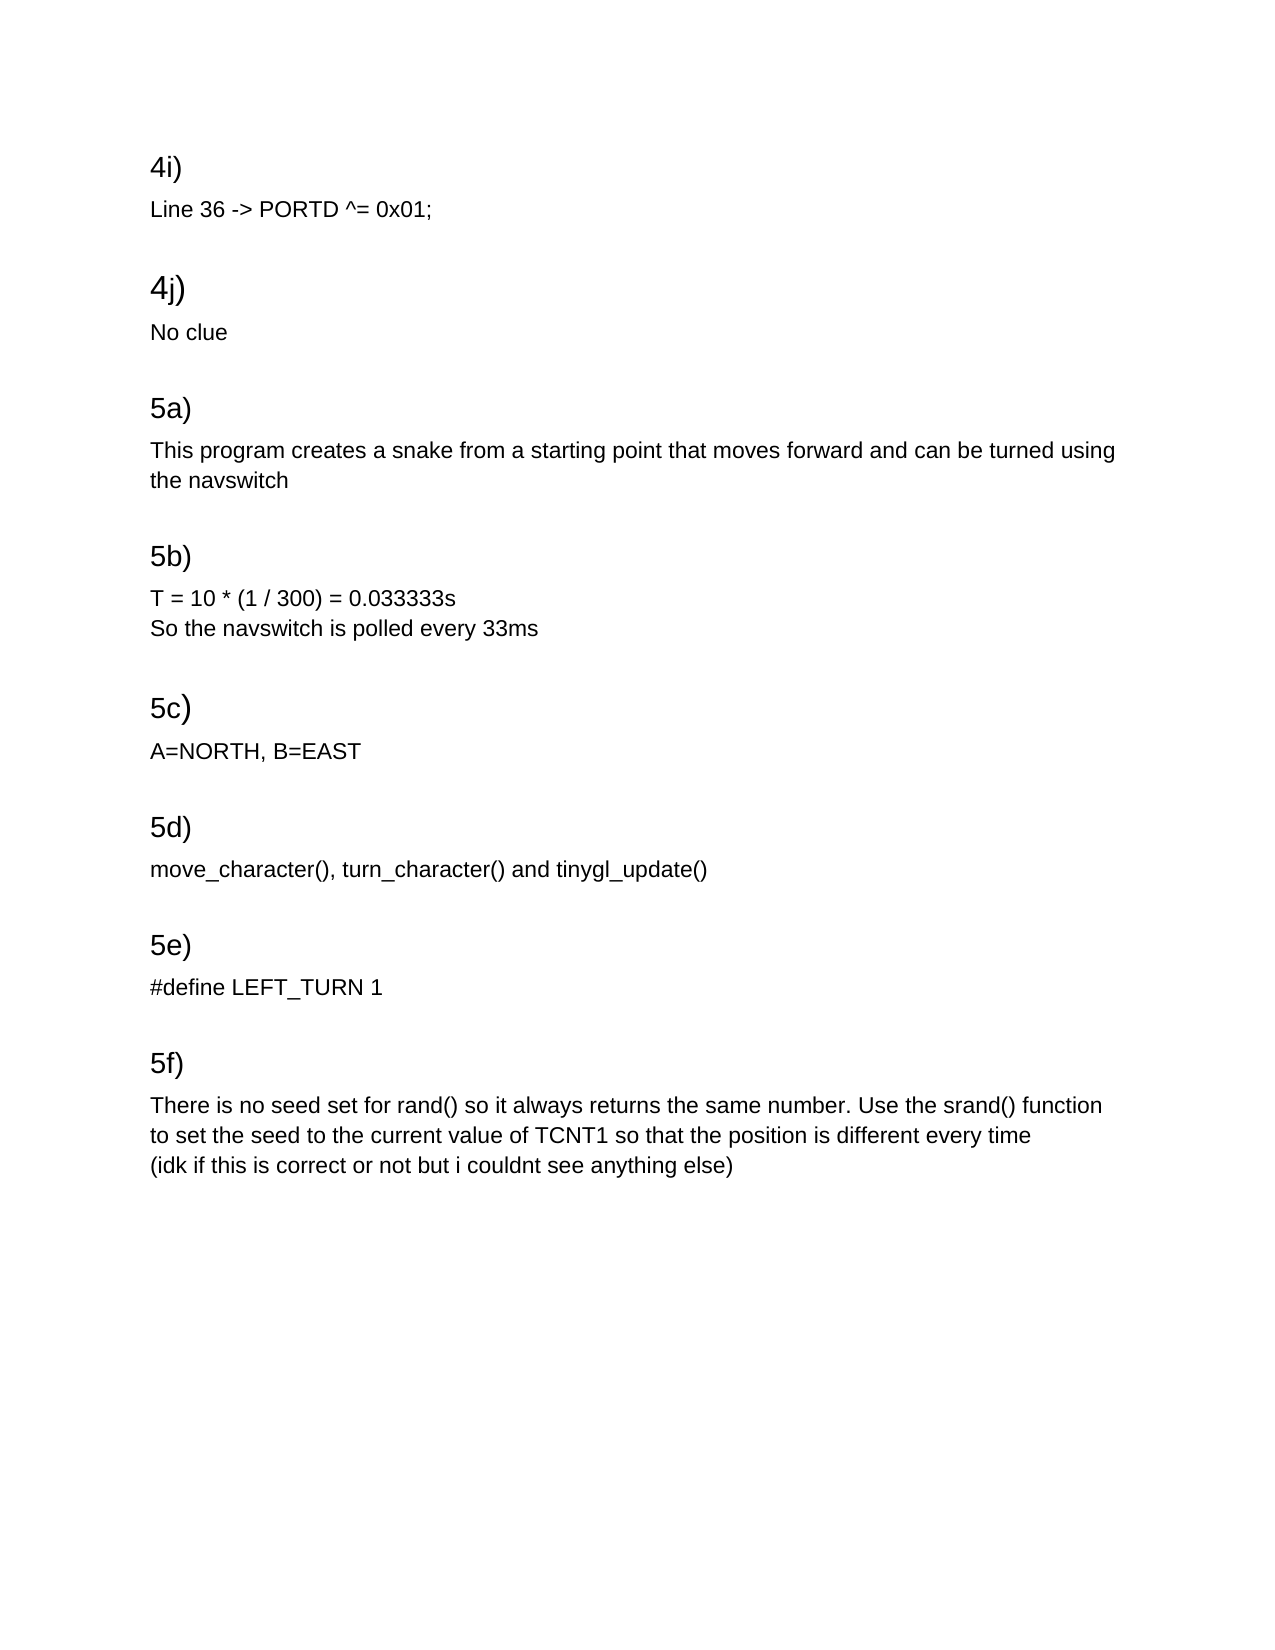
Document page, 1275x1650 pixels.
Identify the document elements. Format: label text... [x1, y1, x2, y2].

text This program creates a snake from a starting point that moves forward and can be turned using the navswitch [150, 437, 1125, 493]
subtitle 5d) [150, 810, 1125, 843]
subtitle 5f) [150, 1046, 1125, 1079]
text So the navswitch is polled every 33ms [150, 615, 1125, 641]
subtitle 4j) [150, 268, 1125, 306]
subtitle 4i) [150, 150, 1125, 183]
text No clue [150, 319, 1125, 345]
subtitle 5a) [150, 391, 1125, 424]
text move_character(), turn_character() and tinygl_update() [150, 856, 1125, 882]
text (idk if this is correct or not but i couldnt see anything else) [150, 1152, 1125, 1178]
text A=NORTH, B=EAST [150, 738, 1125, 764]
subtitle 5c) [150, 687, 1125, 725]
subtitle 5e) [150, 928, 1125, 961]
text There is no seed set for rand() so it always returns the same number. Use the srand() function to set the seed to the current value of TCNT1 so that the position is different every time [150, 1092, 1125, 1148]
subtitle 5b) [150, 539, 1125, 572]
text Line 36 -> PORTD ^= 0x01; [150, 196, 1125, 222]
text #define LEFT_TURN 1 [150, 974, 1125, 1000]
text T = 10 * (1 / 300) = 0.033333s [150, 585, 1125, 611]
